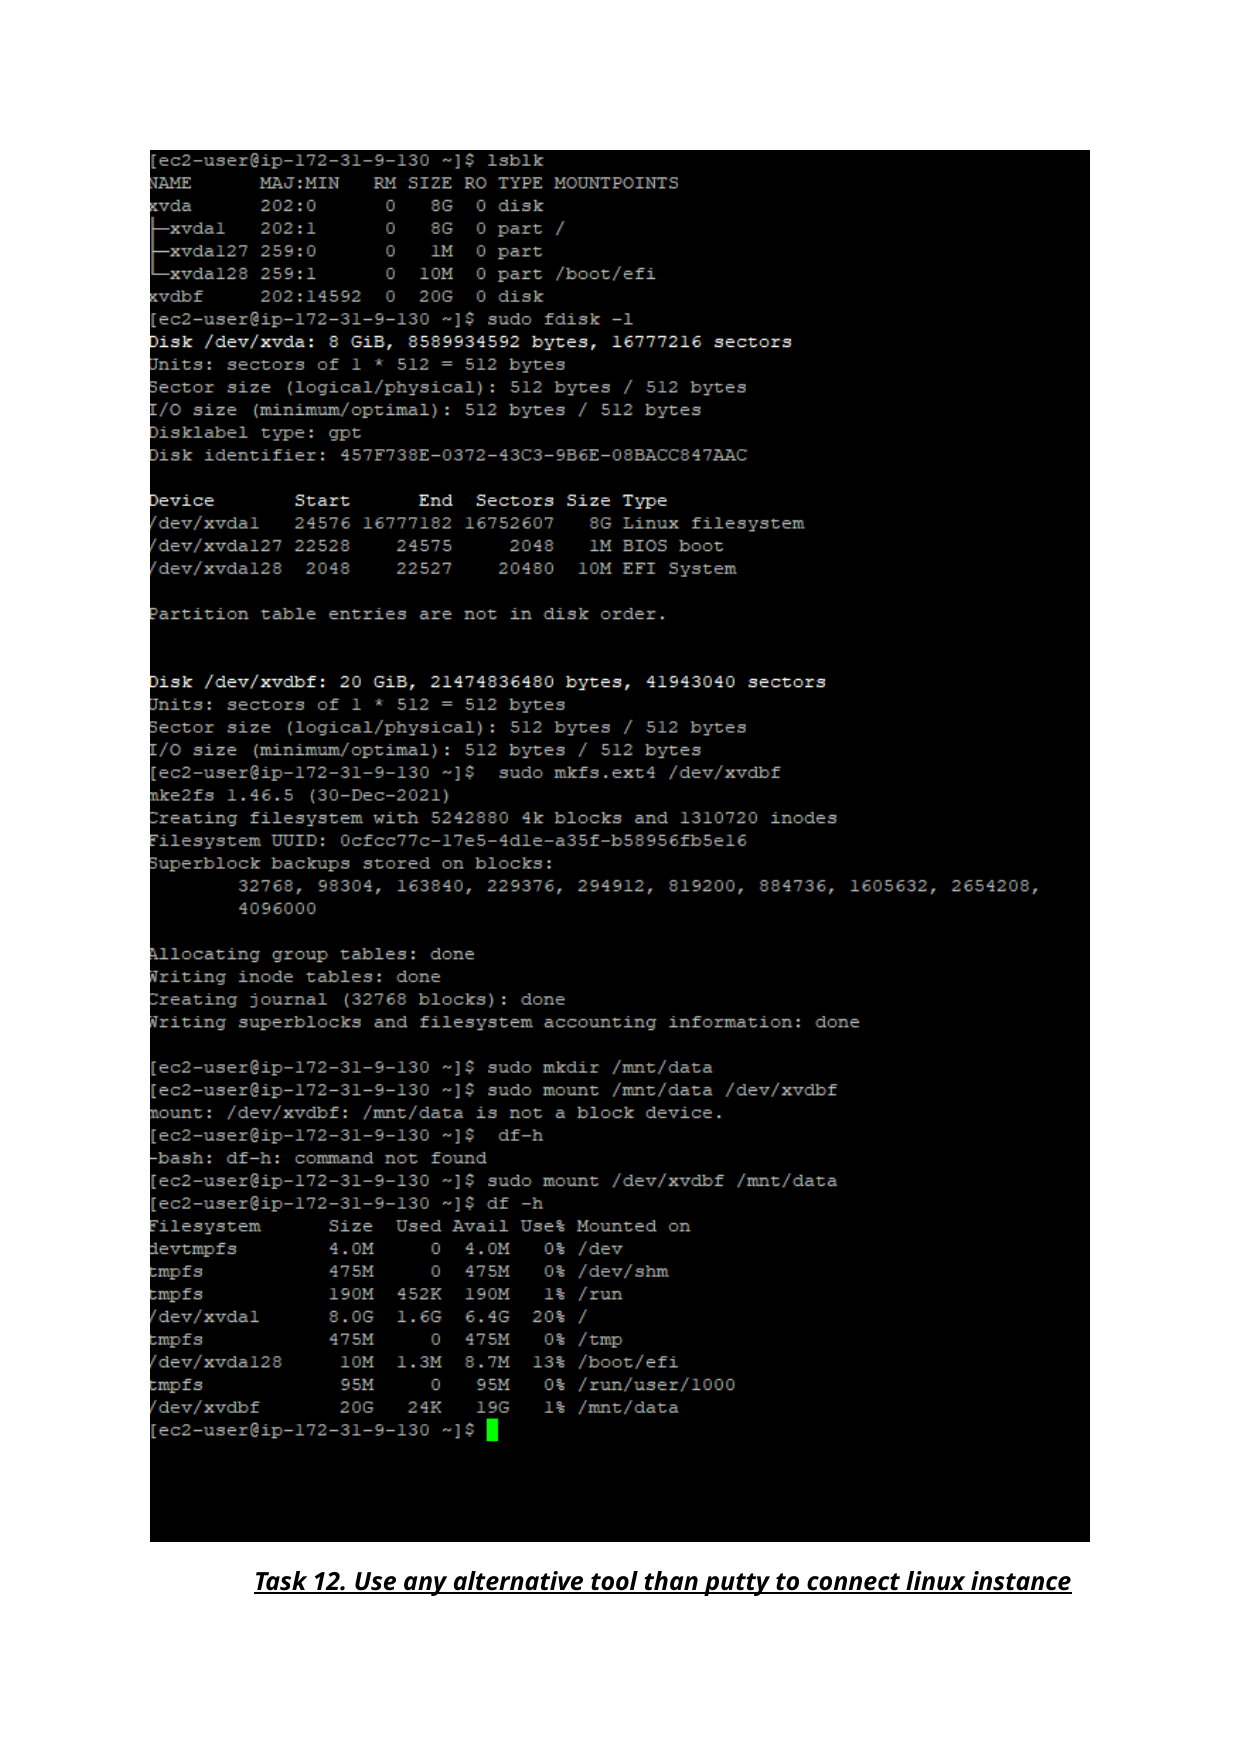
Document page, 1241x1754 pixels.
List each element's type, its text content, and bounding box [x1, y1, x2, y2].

text Task 12. Use any alternative tool than putty to connect linux instance [150, 1564, 1090, 1598]
picture [150, 150, 1090, 1542]
